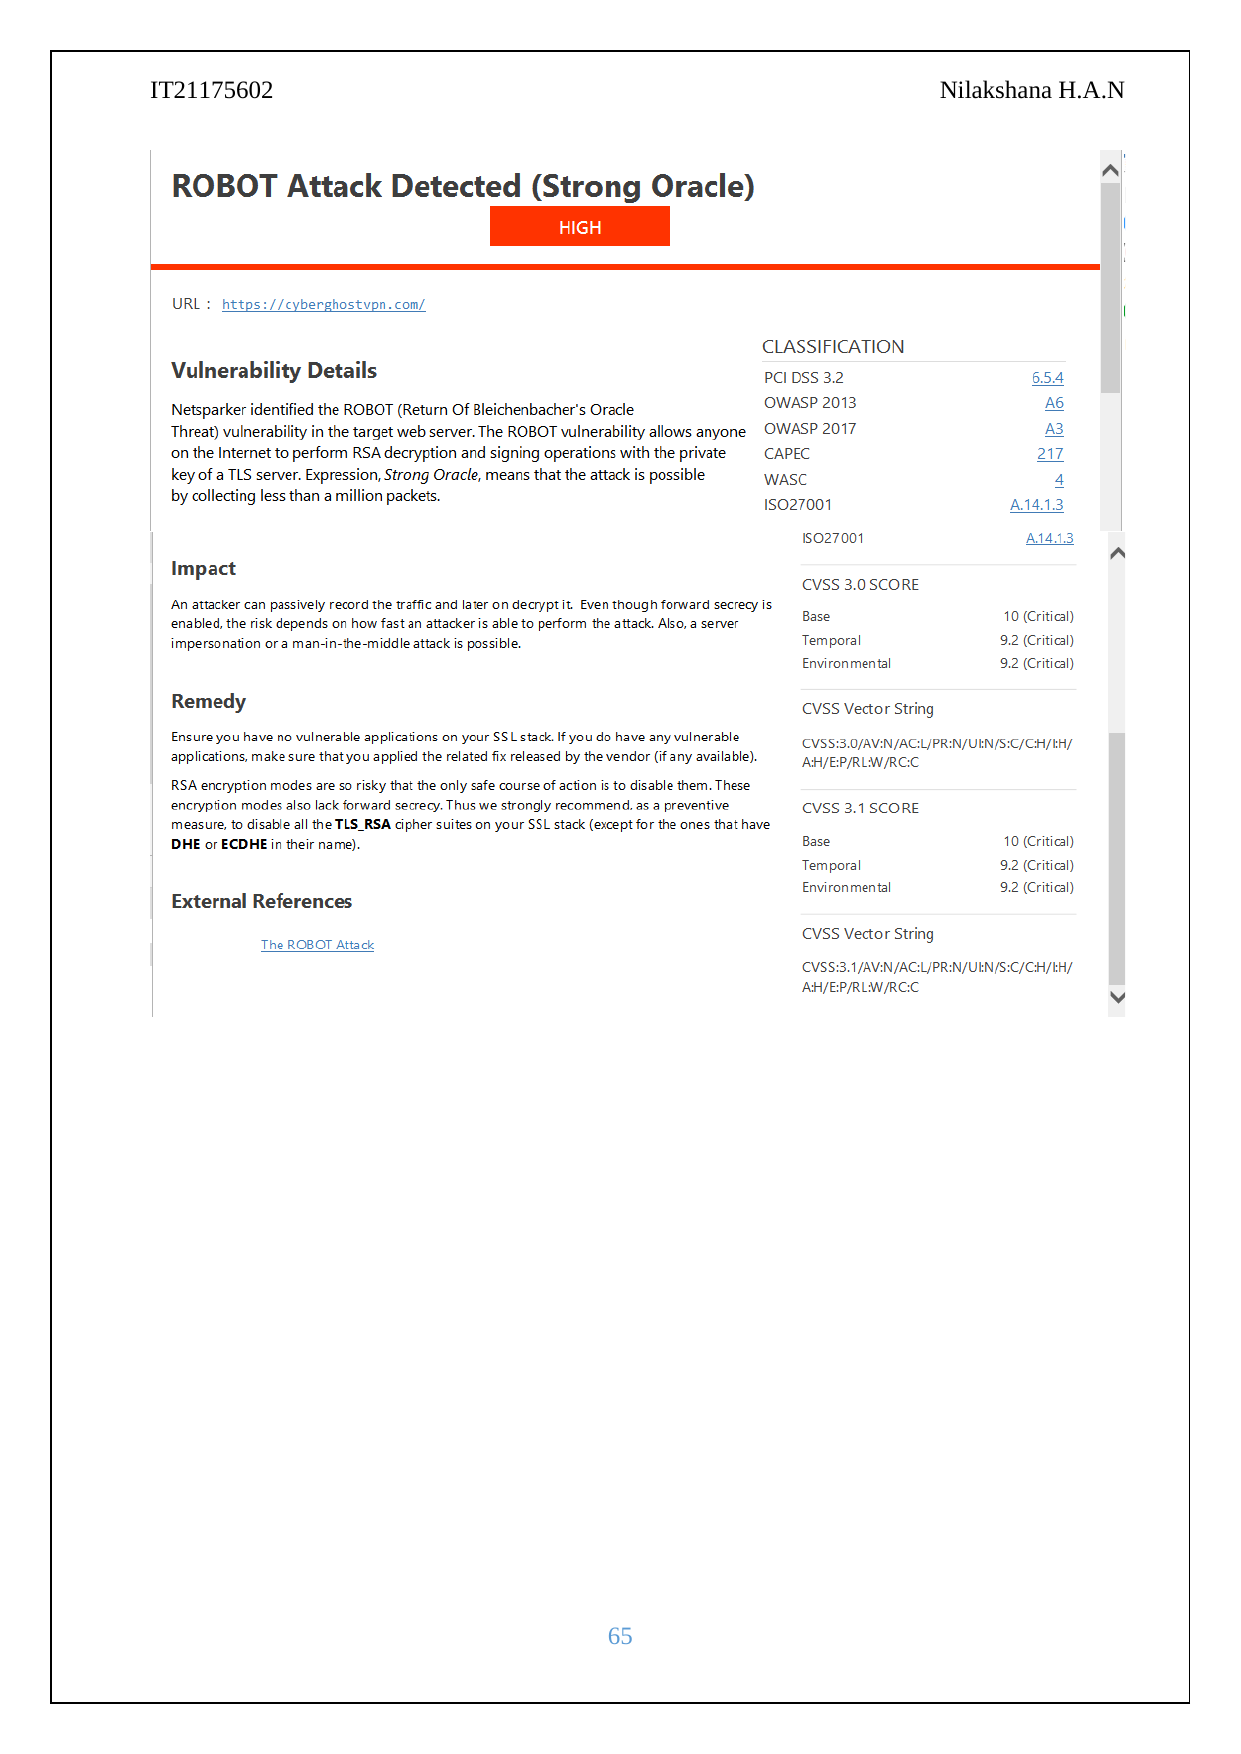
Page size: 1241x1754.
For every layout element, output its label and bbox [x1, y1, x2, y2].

picture [150, 150, 1125, 531]
picture [150, 532, 1125, 1017]
